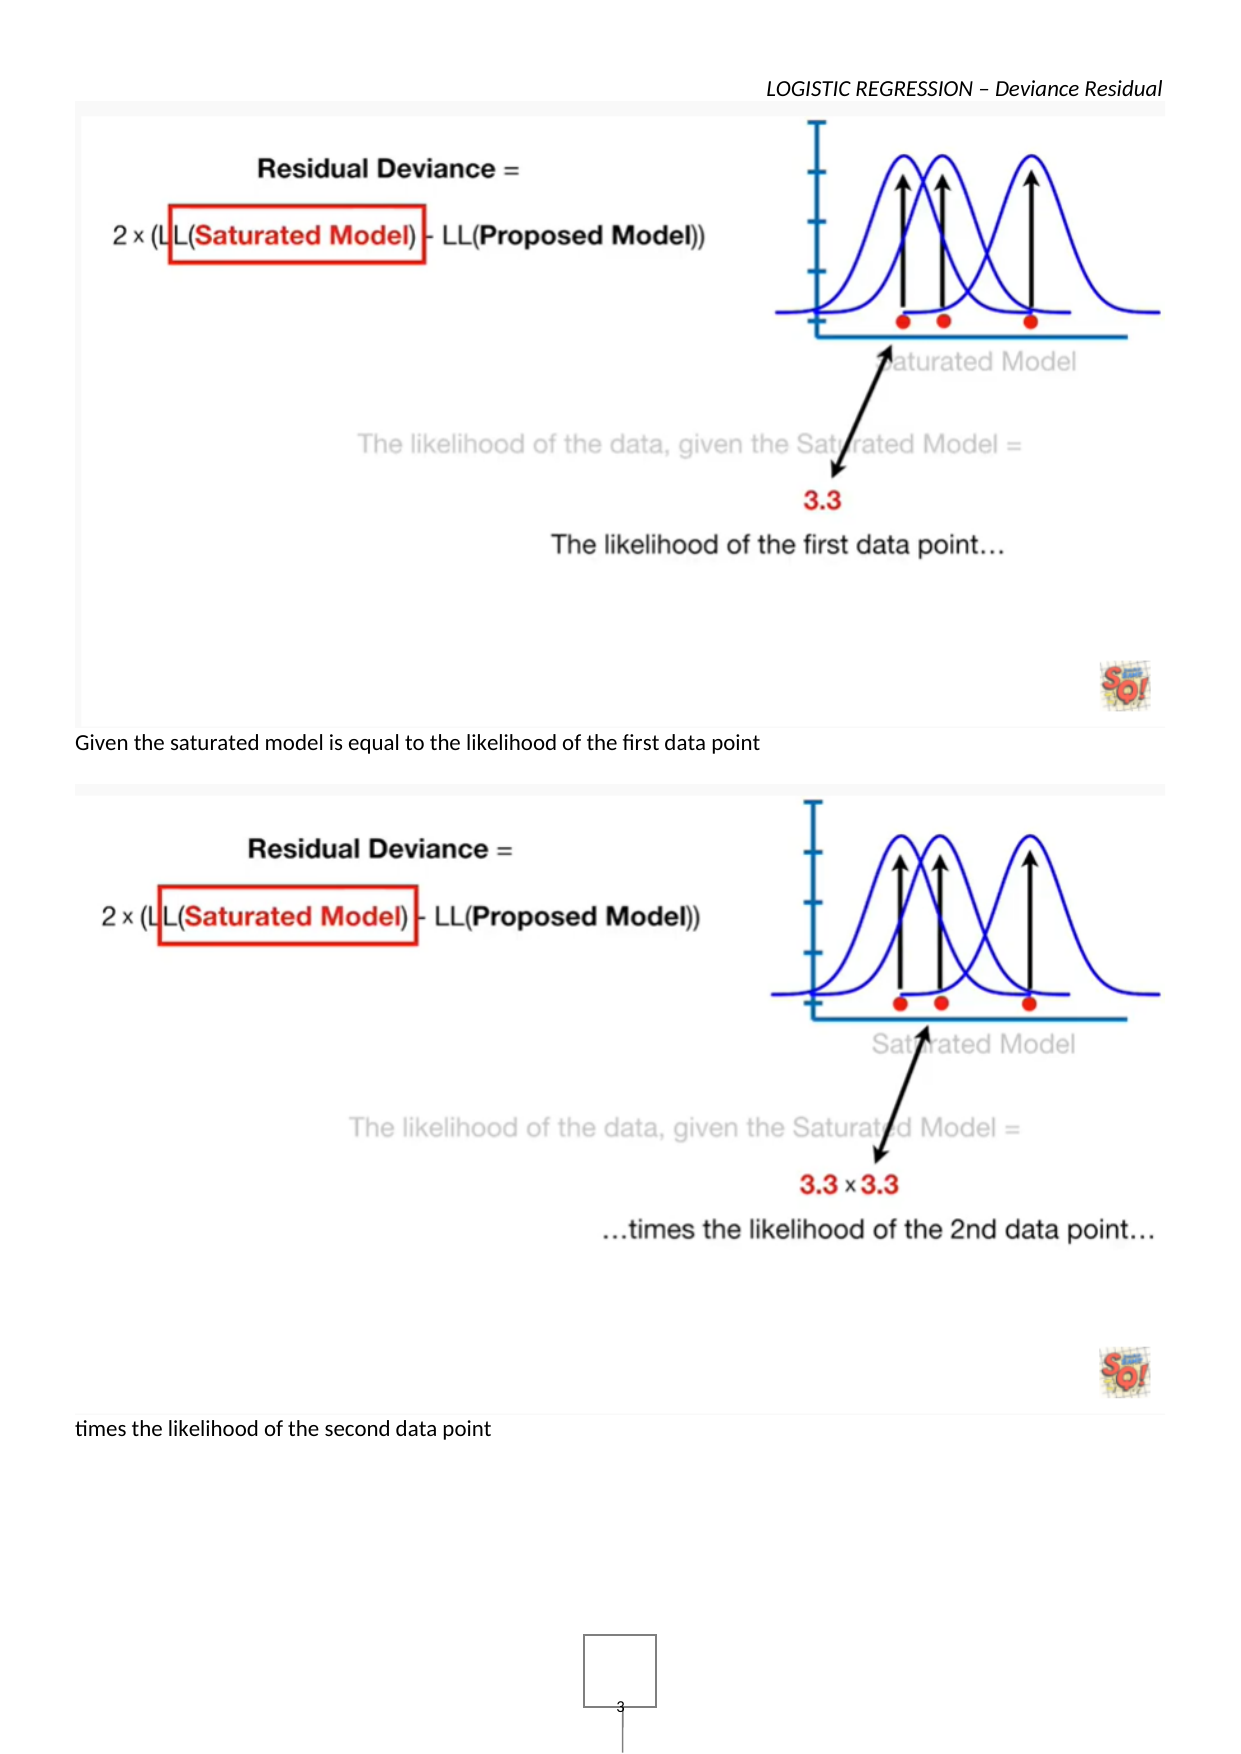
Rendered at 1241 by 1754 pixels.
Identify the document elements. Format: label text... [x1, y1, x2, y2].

picture [75, 784, 1166, 1415]
text times the likelihood of the second data point [75, 1415, 1165, 1442]
text Given the saturated model is equal to the likelihood of the first data point [75, 728, 1165, 756]
picture [75, 101, 1166, 728]
